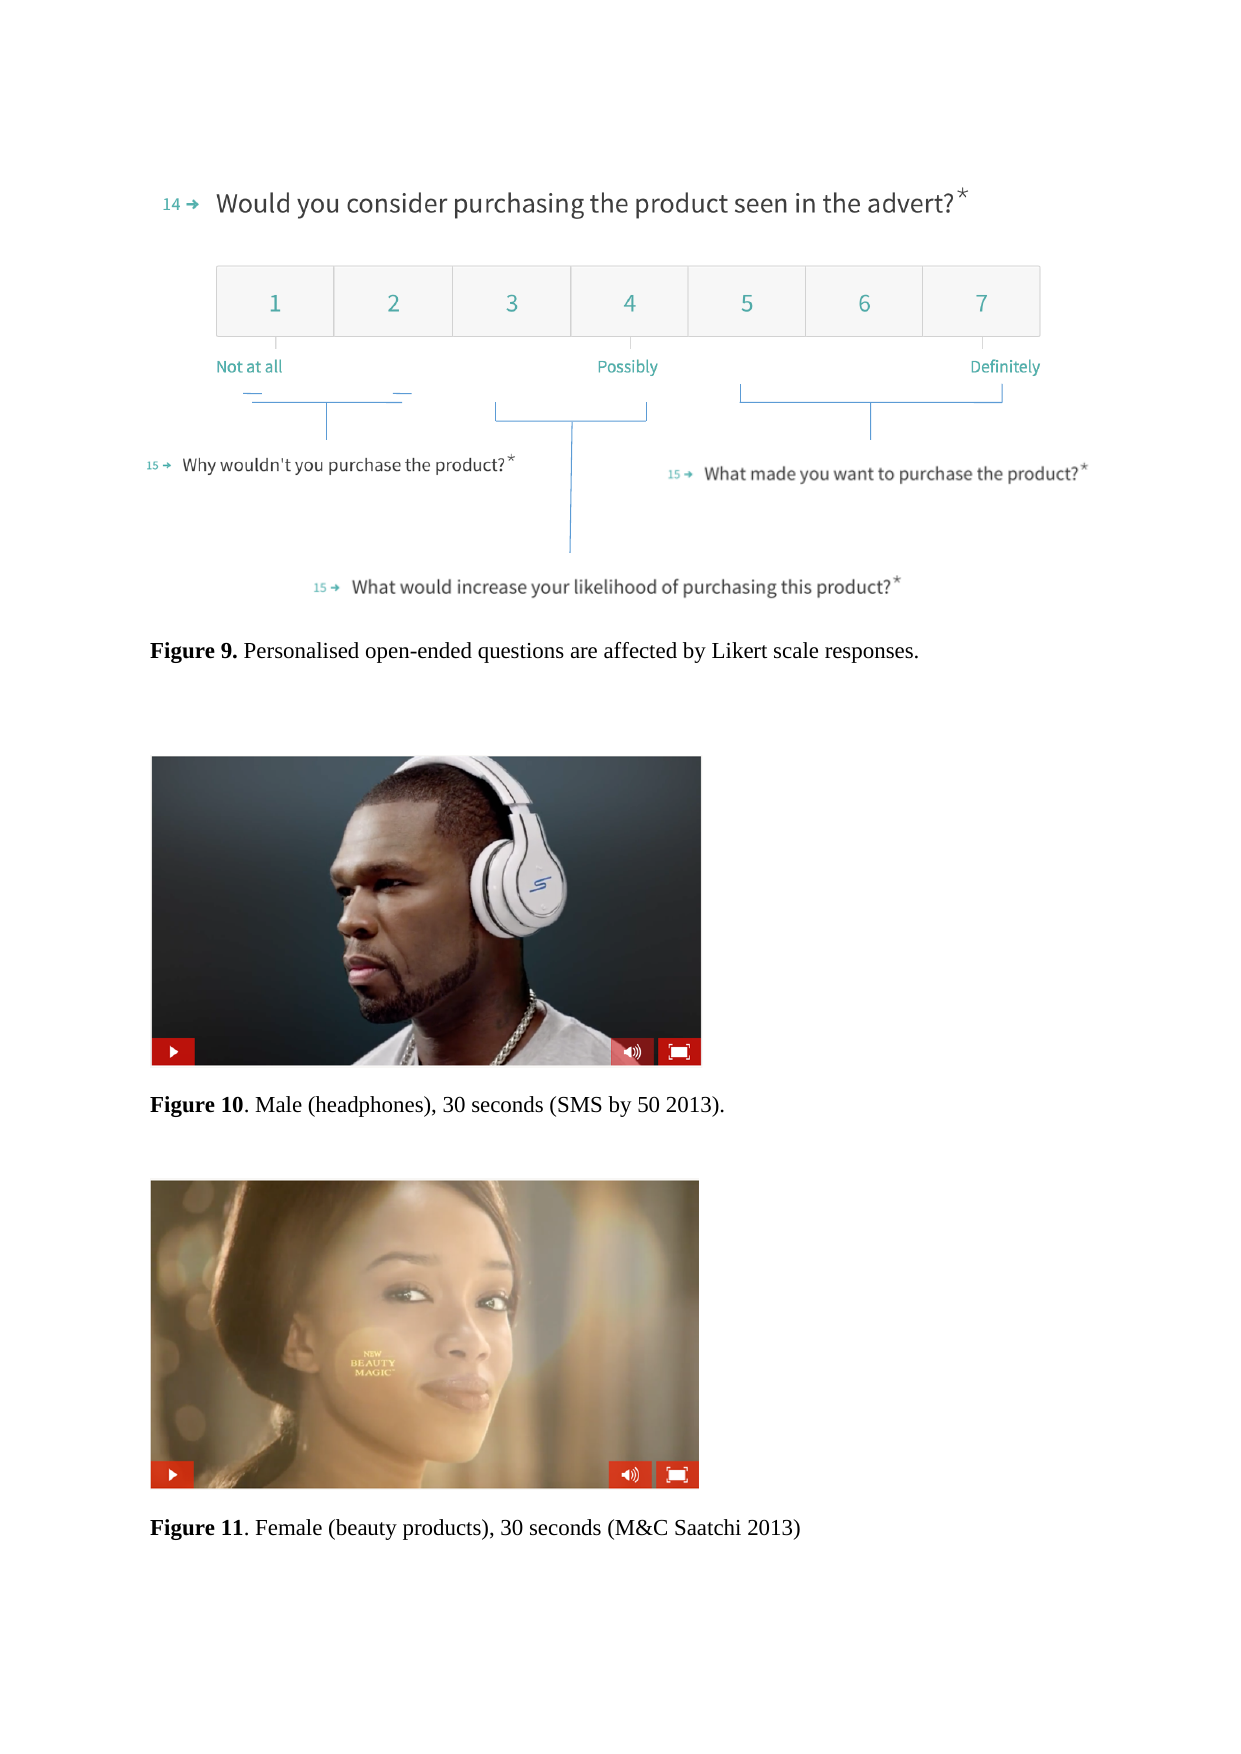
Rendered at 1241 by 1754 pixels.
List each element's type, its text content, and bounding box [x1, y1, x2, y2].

picture [150, 755, 703, 1068]
picture [307, 571, 909, 623]
text Figure 10. Male (headphones), 30 seconds (SMS by 50 2013). [150, 1091, 1090, 1117]
picture [140, 441, 523, 553]
picture [150, 1178, 699, 1490]
text Figure 9. Personalised open-ended questions are affected by Likert scale responses. [150, 637, 1090, 664]
picture [664, 456, 1095, 570]
picture [150, 180, 1059, 401]
text Figure 11. Female (beauty products), 30 seconds (M&C Saatchi 2013) [150, 1514, 1090, 1540]
